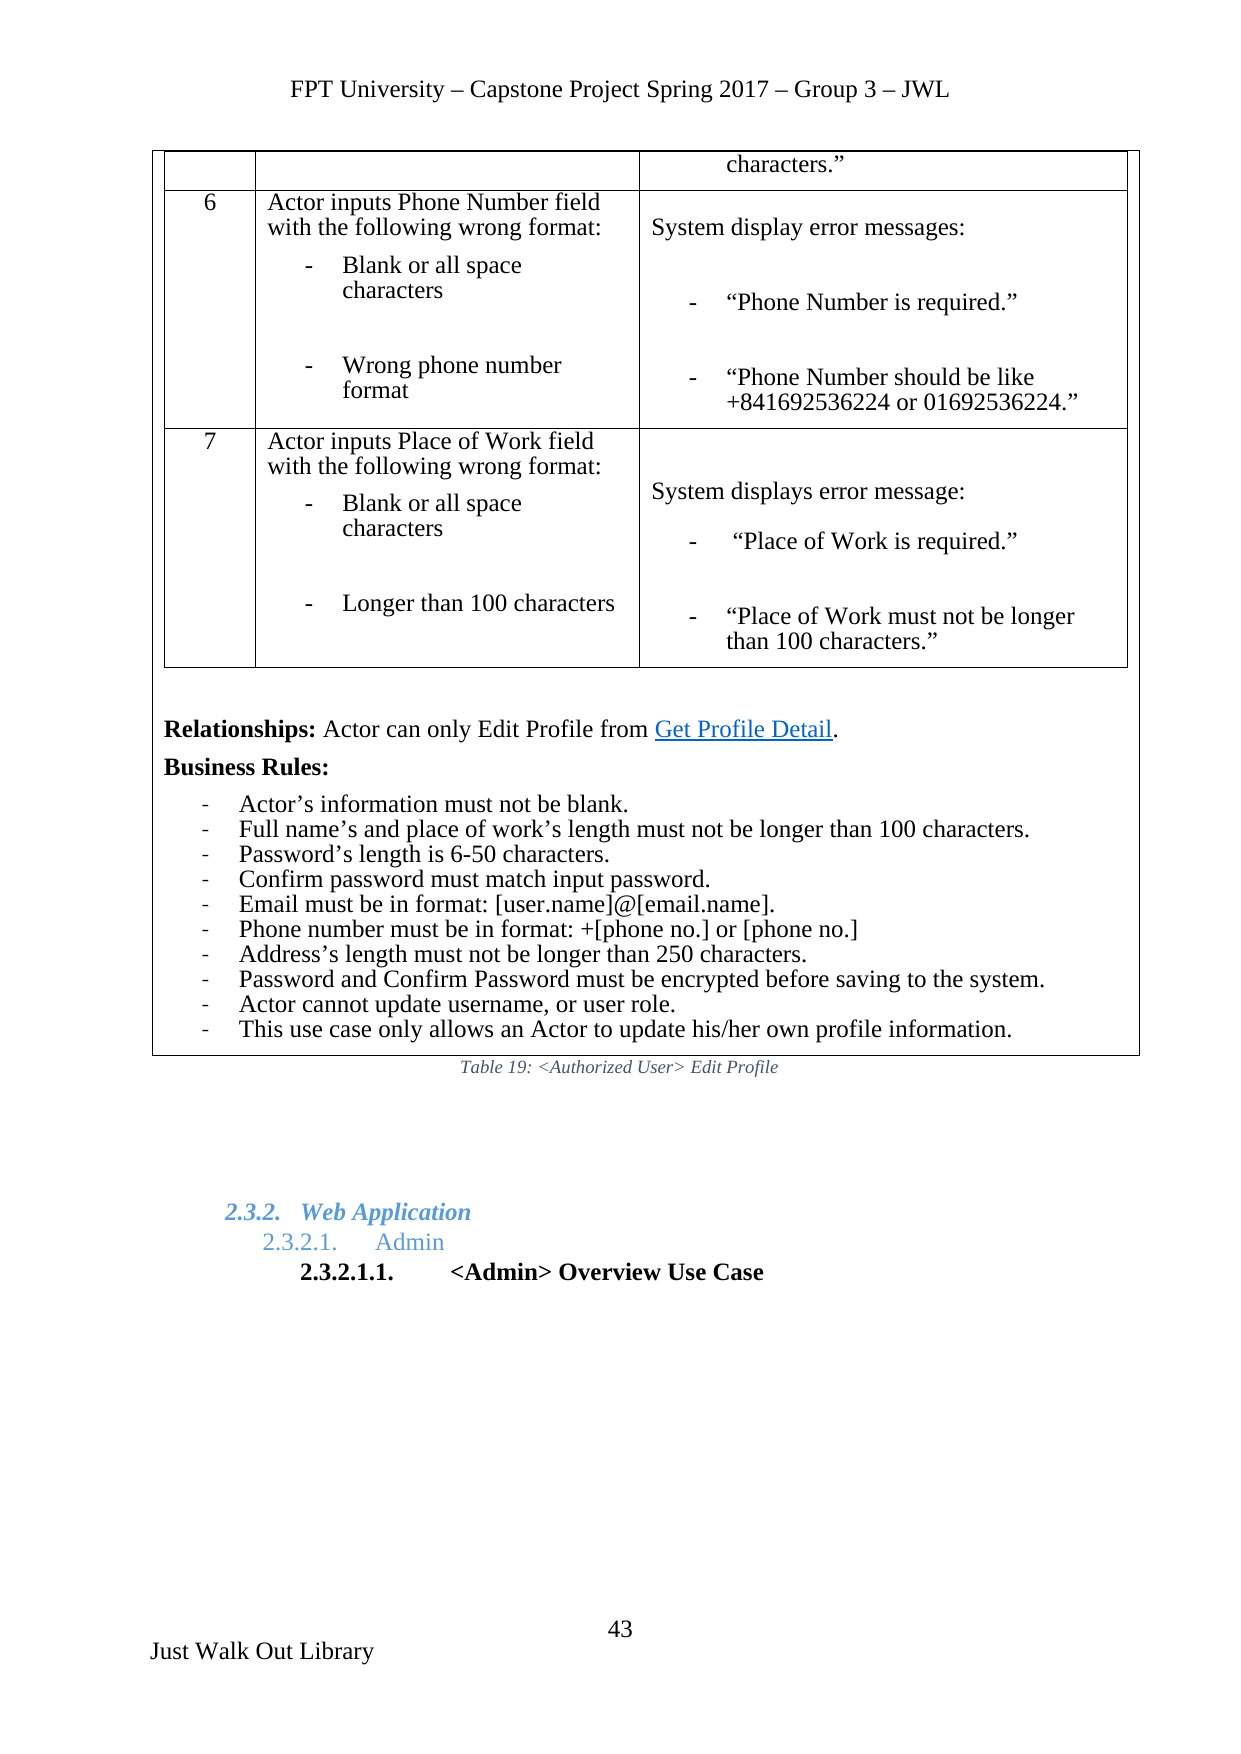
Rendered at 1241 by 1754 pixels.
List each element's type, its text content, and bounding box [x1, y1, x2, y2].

list Admin [262, 1227, 1090, 1256]
list <Admin> Overview Use Case [300, 1257, 1090, 1286]
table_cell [153, 151, 1139, 1055]
subtitle Web Application [225, 1197, 1090, 1226]
